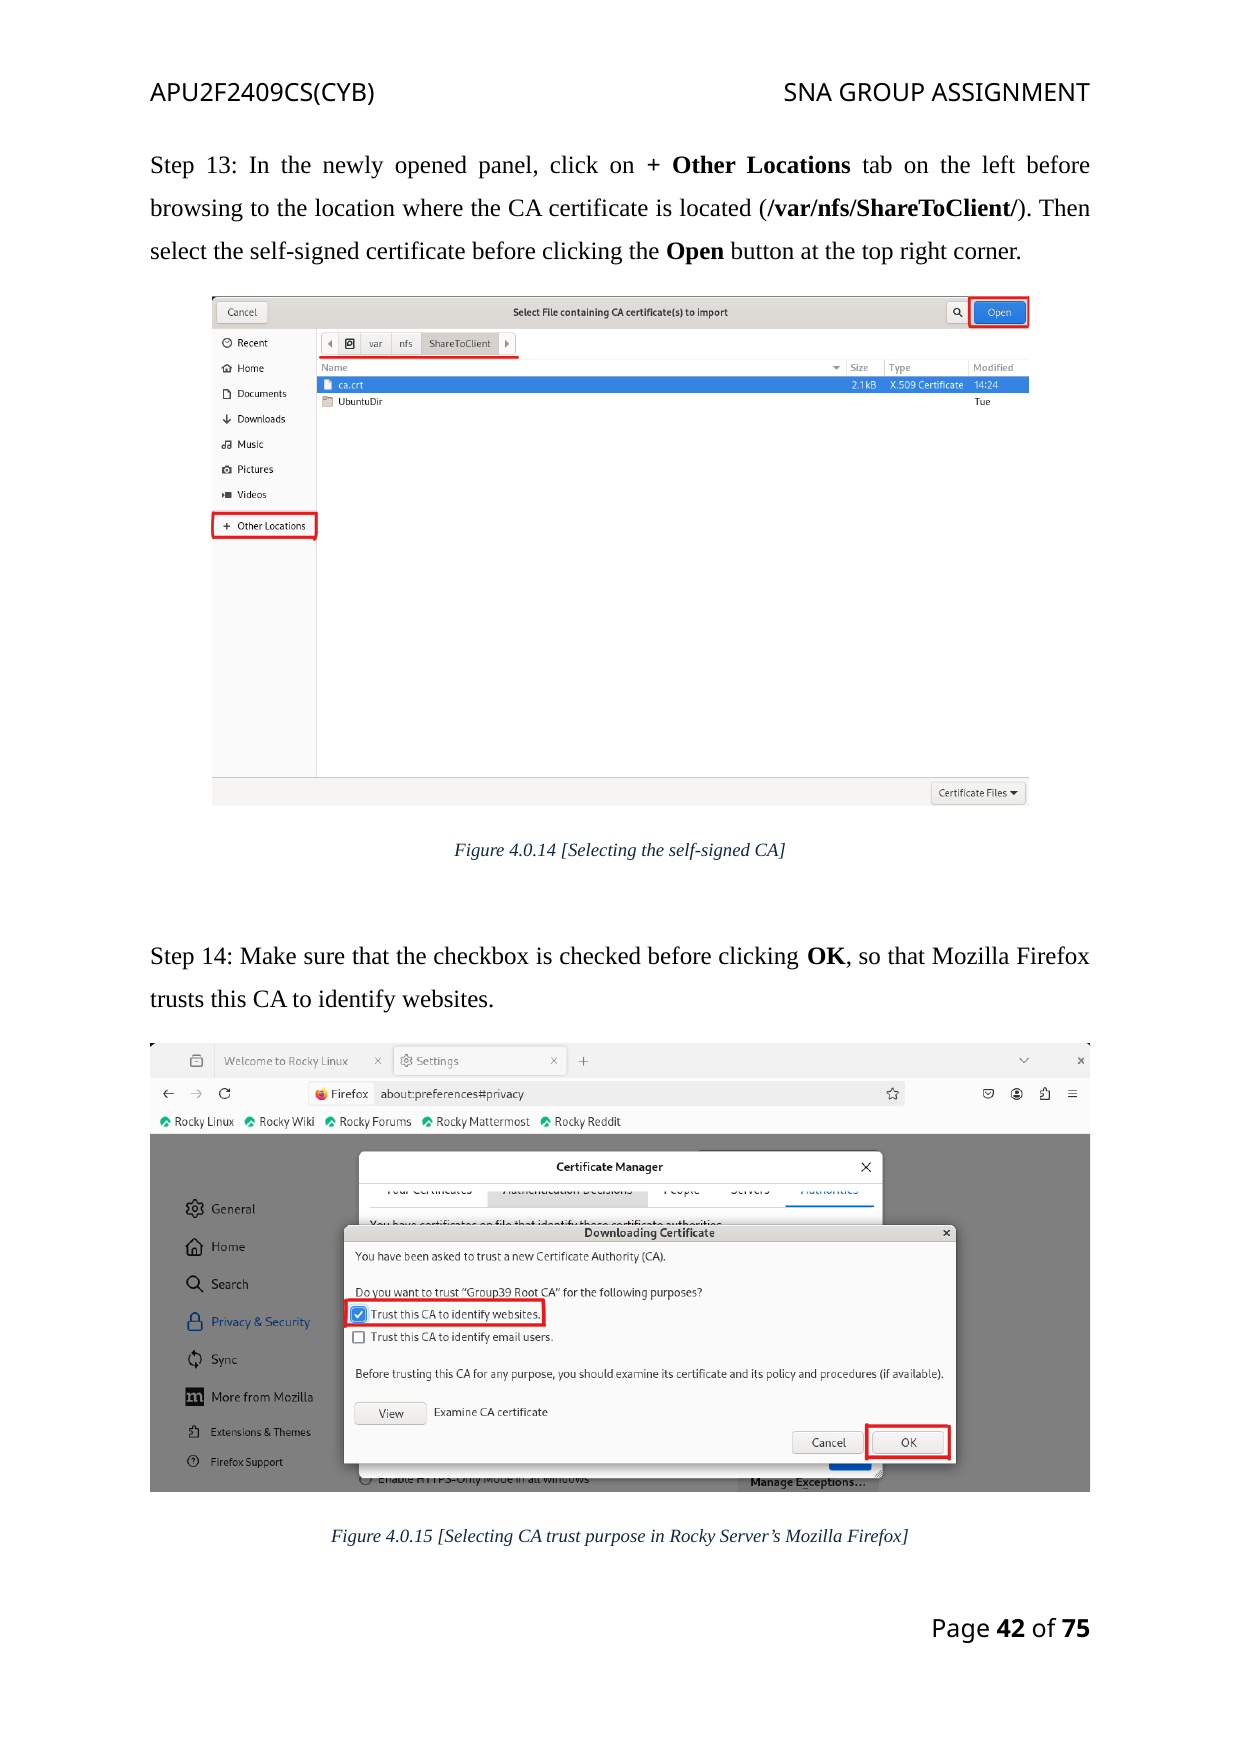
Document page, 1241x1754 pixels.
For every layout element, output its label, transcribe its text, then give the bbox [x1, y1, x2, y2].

picture [210, 296, 1030, 806]
text Step 13: In the newly opened panel, click on + Other Locations tab on the left before browsing to the location where the CA certificate is located (/var/nfs/ShareToClient/). Then select the self-signed certificate before clicking the Open button at the top right corner. [150, 150, 1090, 265]
text Figure 4.0.15 [Selecting CA trust purpose in Rocky Server’s Mozilla Firefox] [150, 1525, 1090, 1547]
text Figure 4.0.14 [Selecting the self-signed CA] [150, 839, 1090, 860]
text Step 14: Make sure that the checkbox is checked before clicking OK, so that Mozilla Firefox trusts this CA to identify websites. [150, 941, 1090, 1013]
picture [150, 1043, 1091, 1492]
